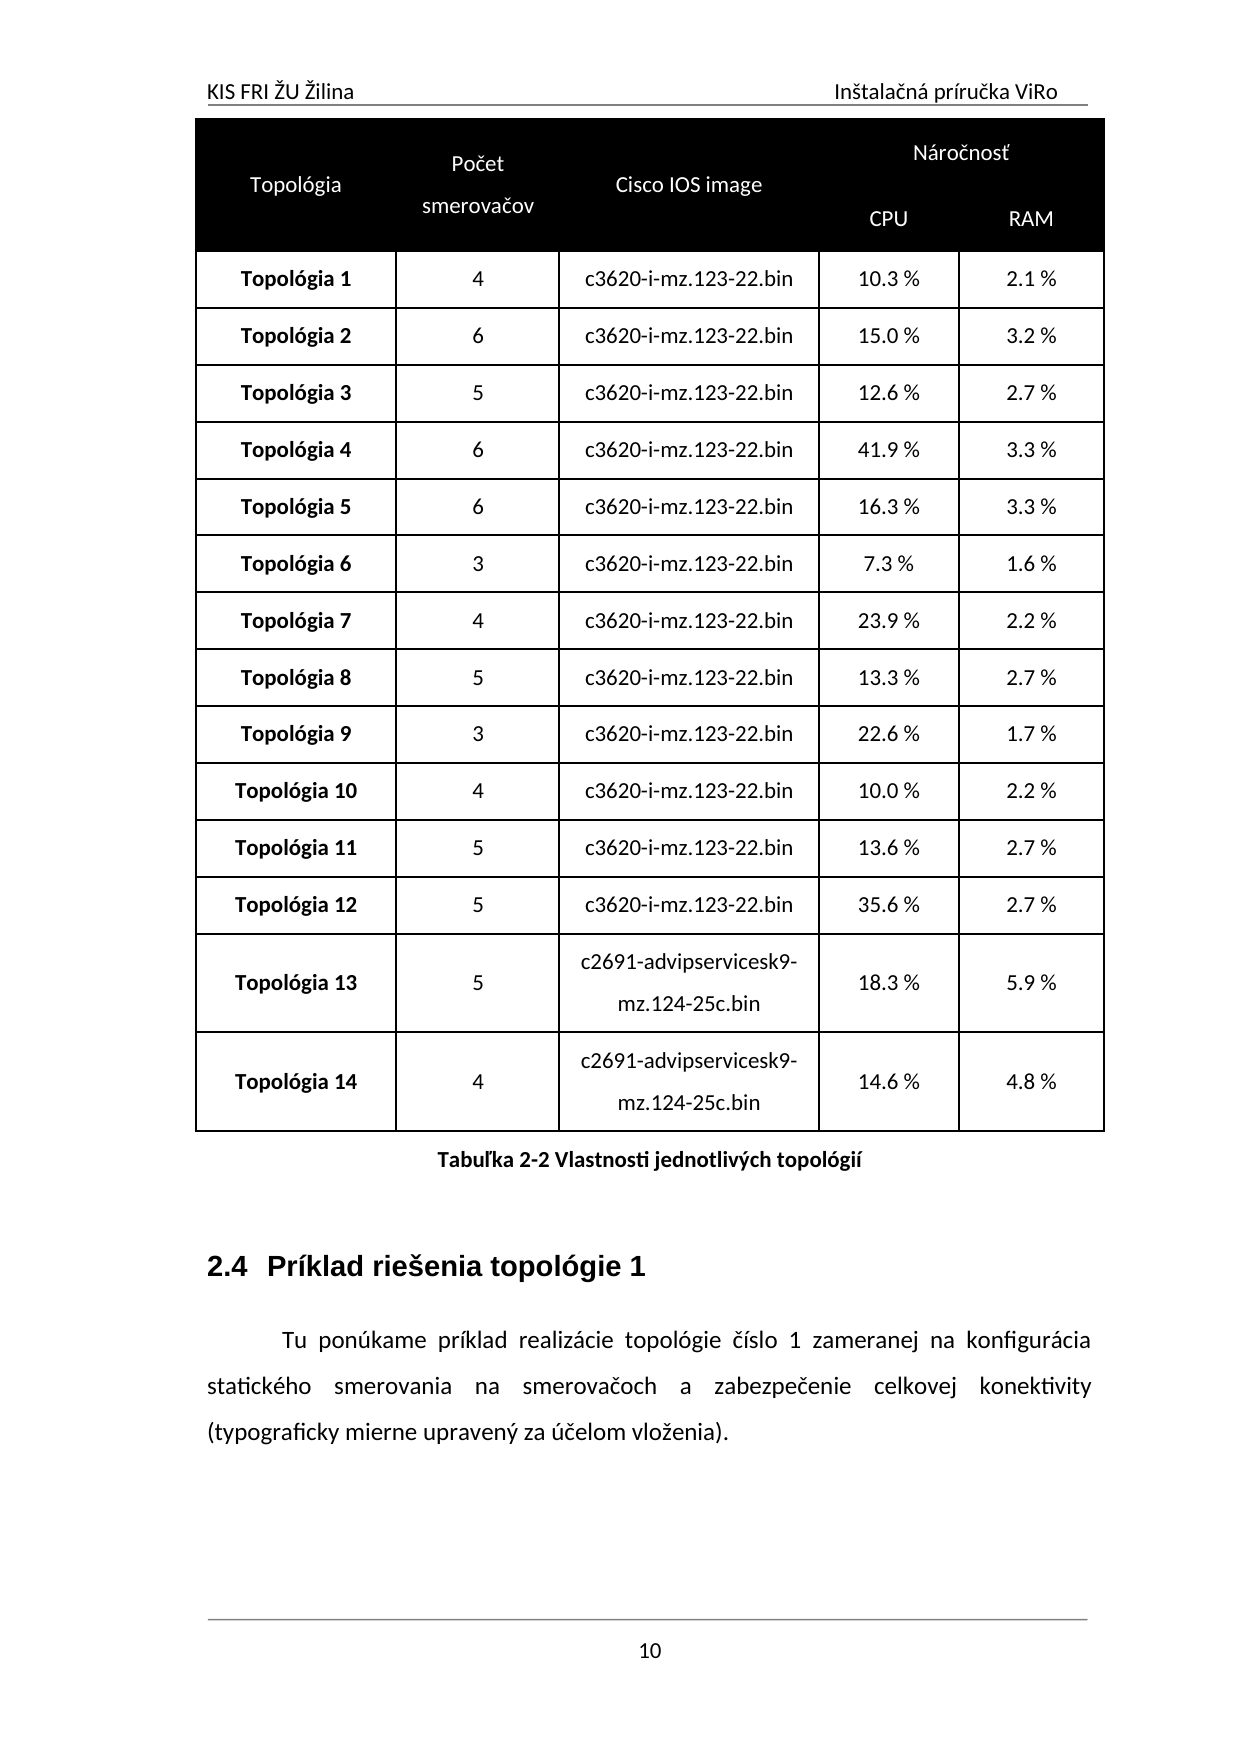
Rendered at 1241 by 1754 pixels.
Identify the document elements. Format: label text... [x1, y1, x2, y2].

table_cell 14.6 % [820, 1033, 958, 1130]
table_cell 22.6 % [820, 707, 958, 762]
table_cell 2.1 % [960, 252, 1103, 307]
table_cell Topológia 3 [197, 366, 395, 421]
table_cell 5 [397, 878, 558, 932]
table_cell 5 [397, 821, 558, 876]
table_cell 5.9 % [960, 935, 1103, 1031]
table_cell 6 [397, 480, 558, 534]
table_cell Topológia 13 [197, 935, 395, 1031]
table_cell Topológia 2 [197, 309, 395, 364]
table_cell 1.6 % [960, 536, 1103, 591]
table_cell 13.6 % [820, 821, 958, 876]
table_cell 1.7 % [960, 707, 1103, 762]
table_cell c3620-i-mz.123-22.bin [560, 480, 818, 534]
table_cell 3 [397, 707, 558, 762]
table_cell 35.6 % [820, 878, 958, 932]
table_cell 5 [397, 650, 558, 705]
table_cell 7.3 % [820, 536, 958, 591]
table_cell 18.3 % [820, 935, 958, 1031]
table_cell 16.3 % [820, 480, 958, 534]
table_cell Topológia 5 [197, 480, 395, 534]
table_cell 23.9 % [820, 593, 958, 648]
table_cell 4 [397, 1033, 558, 1130]
table_cell CPU [820, 188, 958, 250]
table_cell 3.2 % [960, 309, 1103, 364]
table_cell c3620-i-mz.123-22.bin [560, 309, 818, 364]
table_cell 2.7 % [960, 650, 1103, 705]
table_cell Topológia 1 [197, 252, 395, 307]
table_cell 5 [397, 935, 558, 1031]
table_cell 6 [397, 423, 558, 477]
table_cell 15.0 % [820, 309, 958, 364]
table_cell c3620-i-mz.123-22.bin [560, 764, 818, 819]
table_cell Topológia 4 [197, 423, 395, 477]
table_cell Topológia 11 [197, 821, 395, 876]
table_cell c3620-i-mz.123-22.bin [560, 878, 818, 932]
table_cell c3620-i-mz.123-22.bin [560, 593, 818, 648]
table_cell c3620-i-mz.123-22.bin [560, 366, 818, 421]
table_header Cisco IOS image [560, 120, 818, 250]
table_cell 4 [397, 593, 558, 648]
table_cell 3 [397, 536, 558, 591]
table_cell Topológia 7 [197, 593, 395, 648]
table_cell Topológia 6 [197, 536, 395, 591]
table_cell 41.9 % [820, 423, 958, 477]
table_cell c3620-i-mz.123-22.bin [560, 650, 818, 705]
subtitle Príklad riešenia topológie 1 [207, 1249, 1092, 1283]
table_cell RAM [960, 188, 1103, 250]
table_cell c3620-i-mz.123-22.bin [560, 252, 818, 307]
table_cell Topológia 12 [197, 878, 395, 932]
table_cell Topológia 14 [197, 1033, 395, 1130]
table_header Počet smerovačov [397, 120, 558, 250]
table_cell 12.6 % [820, 366, 958, 421]
table_cell 2.2 % [960, 593, 1103, 648]
table_header Náročnosť [820, 120, 1103, 185]
table_cell 10.0 % [820, 764, 958, 819]
table_cell Topológia 8 [197, 650, 395, 705]
table_cell 2.2 % [960, 764, 1103, 819]
table_cell 5 [397, 366, 558, 421]
table_cell c2691-advipservicesk9-mz.124-25c.bin [560, 1033, 818, 1130]
table_header Topológia [197, 120, 395, 250]
table_cell Topológia 10 [197, 764, 395, 819]
table_cell 10.3 % [820, 252, 958, 307]
table_cell 4 [397, 764, 558, 819]
table_cell 6 [397, 309, 558, 364]
table_cell 4 [397, 252, 558, 307]
table_cell 2.7 % [960, 366, 1103, 421]
table_cell c3620-i-mz.123-22.bin [560, 536, 818, 591]
table_cell 3.3 % [960, 423, 1103, 477]
table_cell 2.7 % [960, 821, 1103, 876]
table_cell 2.7 % [960, 878, 1103, 932]
table_cell 3.3 % [960, 480, 1103, 534]
table_cell c3620-i-mz.123-22.bin [560, 707, 818, 762]
table_cell c2691-advipservicesk9-mz.124-25c.bin [560, 935, 818, 1031]
table_cell 13.3 % [820, 650, 958, 705]
table_cell 4.8 % [960, 1033, 1103, 1130]
text Tu ponúkame príklad realizácie topológie číslo 1 zameranej na konfigurácia statického smerovania na smerovačoch a zabezpečenie celkovej konektivity (typograficky mierne upravený za účelom vloženia). [207, 1324, 1092, 1446]
table_cell Topológia 9 [197, 707, 395, 762]
table_cell c3620-i-mz.123-22.bin [560, 423, 818, 477]
table_cell c3620-i-mz.123-22.bin [560, 821, 818, 876]
